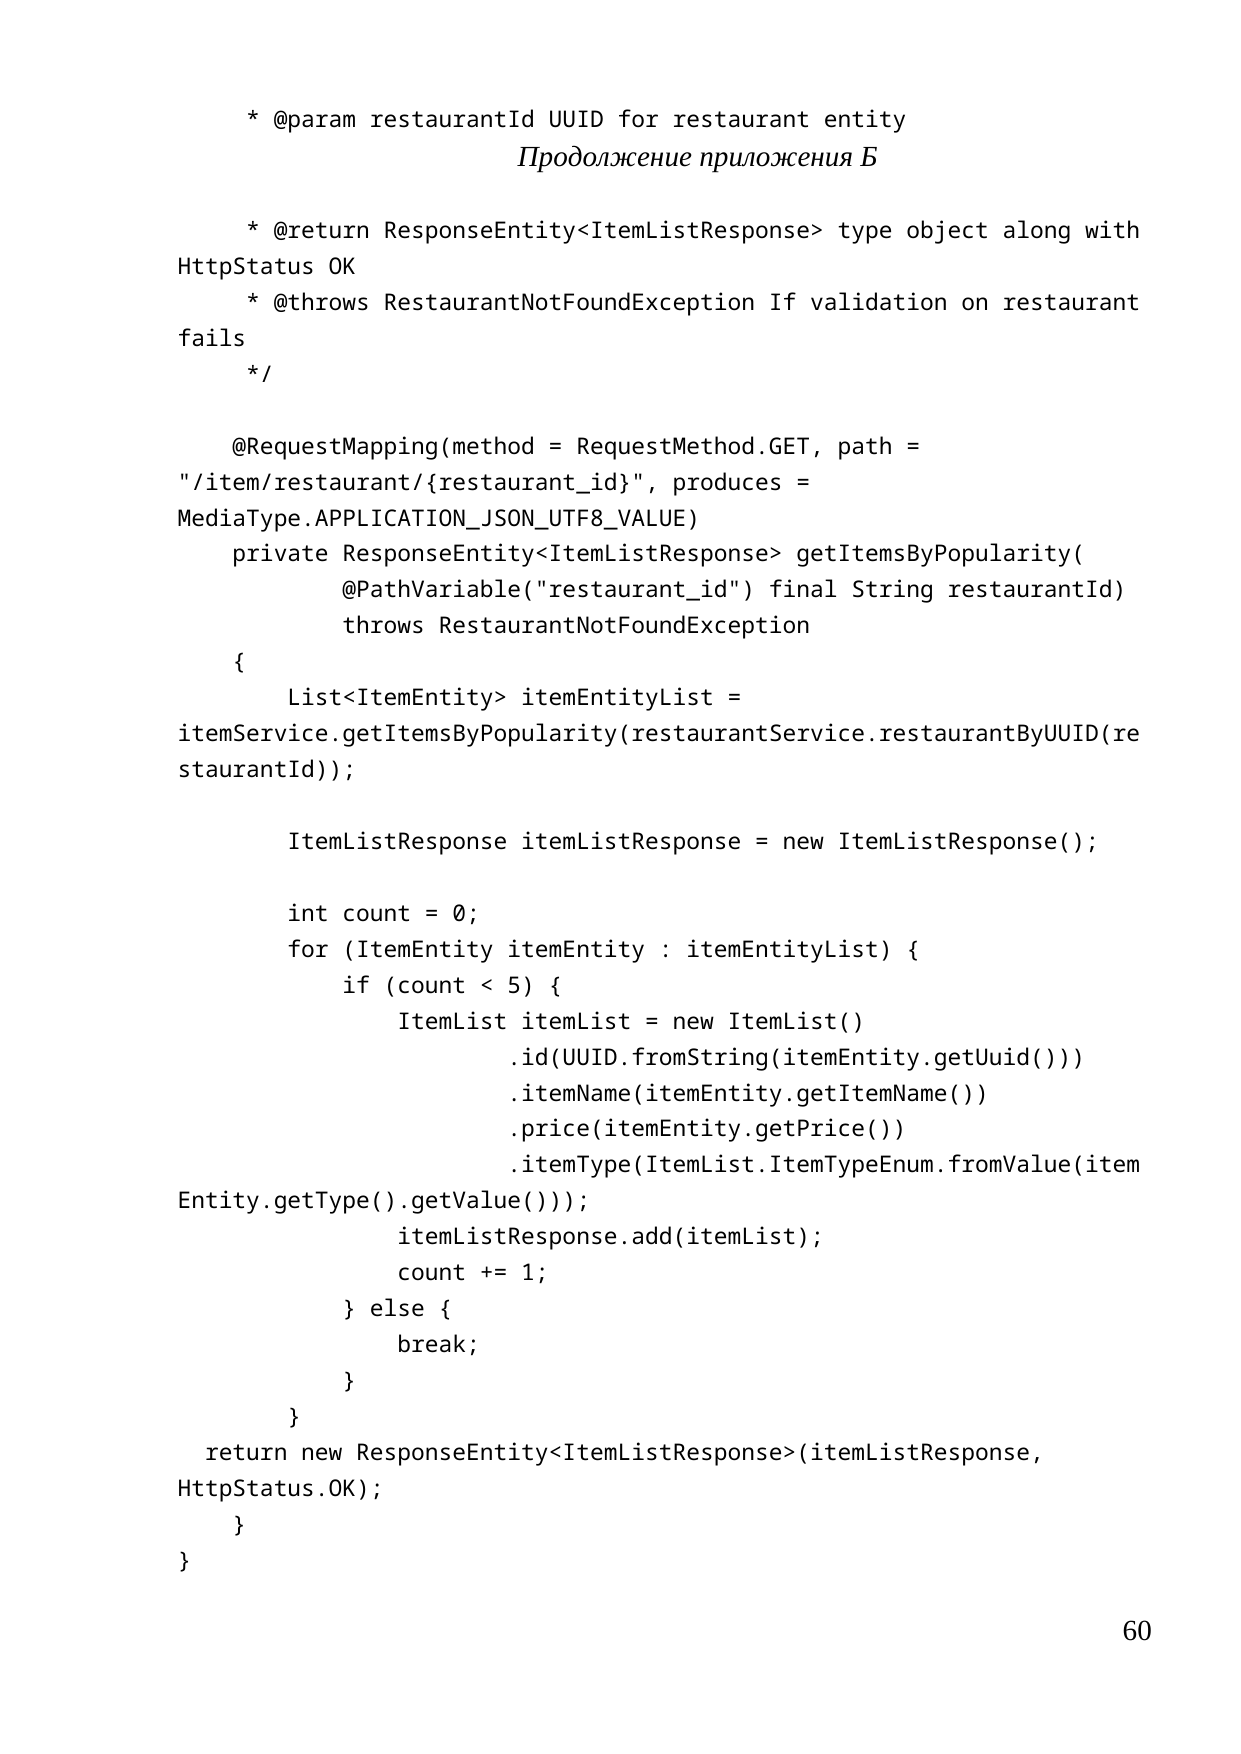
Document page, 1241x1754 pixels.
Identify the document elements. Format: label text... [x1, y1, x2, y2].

text .price(itemEntity.getPrice()) [177, 1112, 1152, 1144]
text ItemListResponse itemListResponse = new ItemListResponse(); [177, 825, 1152, 856]
text { [177, 645, 1152, 676]
text itemListResponse.add(itemList); [177, 1220, 1152, 1251]
text */ [177, 358, 1152, 389]
text for (ItemEntity itemEntity : itemEntityList) { [177, 933, 1152, 964]
text } [177, 1544, 1152, 1575]
text return new ResponseEntity<ItemListResponse>(itemListResponse, HttpStatus.OK); [177, 1436, 1152, 1503]
text private ResponseEntity<ItemListResponse> getItemsByPopularity( [177, 537, 1152, 569]
text .id(UUID.fromString(itemEntity.getUuid())) [177, 1041, 1152, 1072]
text throws RestaurantNotFoundException [177, 609, 1152, 641]
text count += 1; [177, 1256, 1152, 1287]
text if (count < 5) { [177, 969, 1152, 1000]
text .itemType(ItemList.ItemTypeEnum.fromValue(itemEntity.getType().getValue())); [177, 1148, 1152, 1216]
text @PathVariable("restaurant_id") final String restaurantId) [177, 573, 1152, 604]
text * @return ResponseEntity<ItemListResponse> type object along with HttpStatus OK [177, 214, 1152, 281]
text } [177, 1400, 1152, 1431]
text .itemName(itemEntity.getItemName()) [177, 1076, 1152, 1108]
text * @param restaurantId UUID for restaurant entity [177, 103, 1152, 135]
text Продолжение приложения Б [177, 139, 1152, 173]
text } [177, 1364, 1152, 1395]
text break; [177, 1328, 1152, 1359]
text * @throws RestaurantNotFoundException If validation on restaurant fails [177, 286, 1152, 353]
text ItemList itemList = new ItemList() [177, 1004, 1152, 1036]
text } else { [177, 1292, 1152, 1323]
text @RequestMapping(method = RequestMethod.GET, path = "/item/restaurant/{restaurant_id}", produces = MediaType.APPLICATION_JSON_UTF8_VALUE) [177, 429, 1152, 533]
text int count = 0; [177, 897, 1152, 928]
text } [177, 1508, 1152, 1539]
text List<ItemEntity> itemEntityList = itemService.getItemsByPopularity(restaurantService.restaurantByUUID(restaurantId)); [177, 681, 1152, 784]
